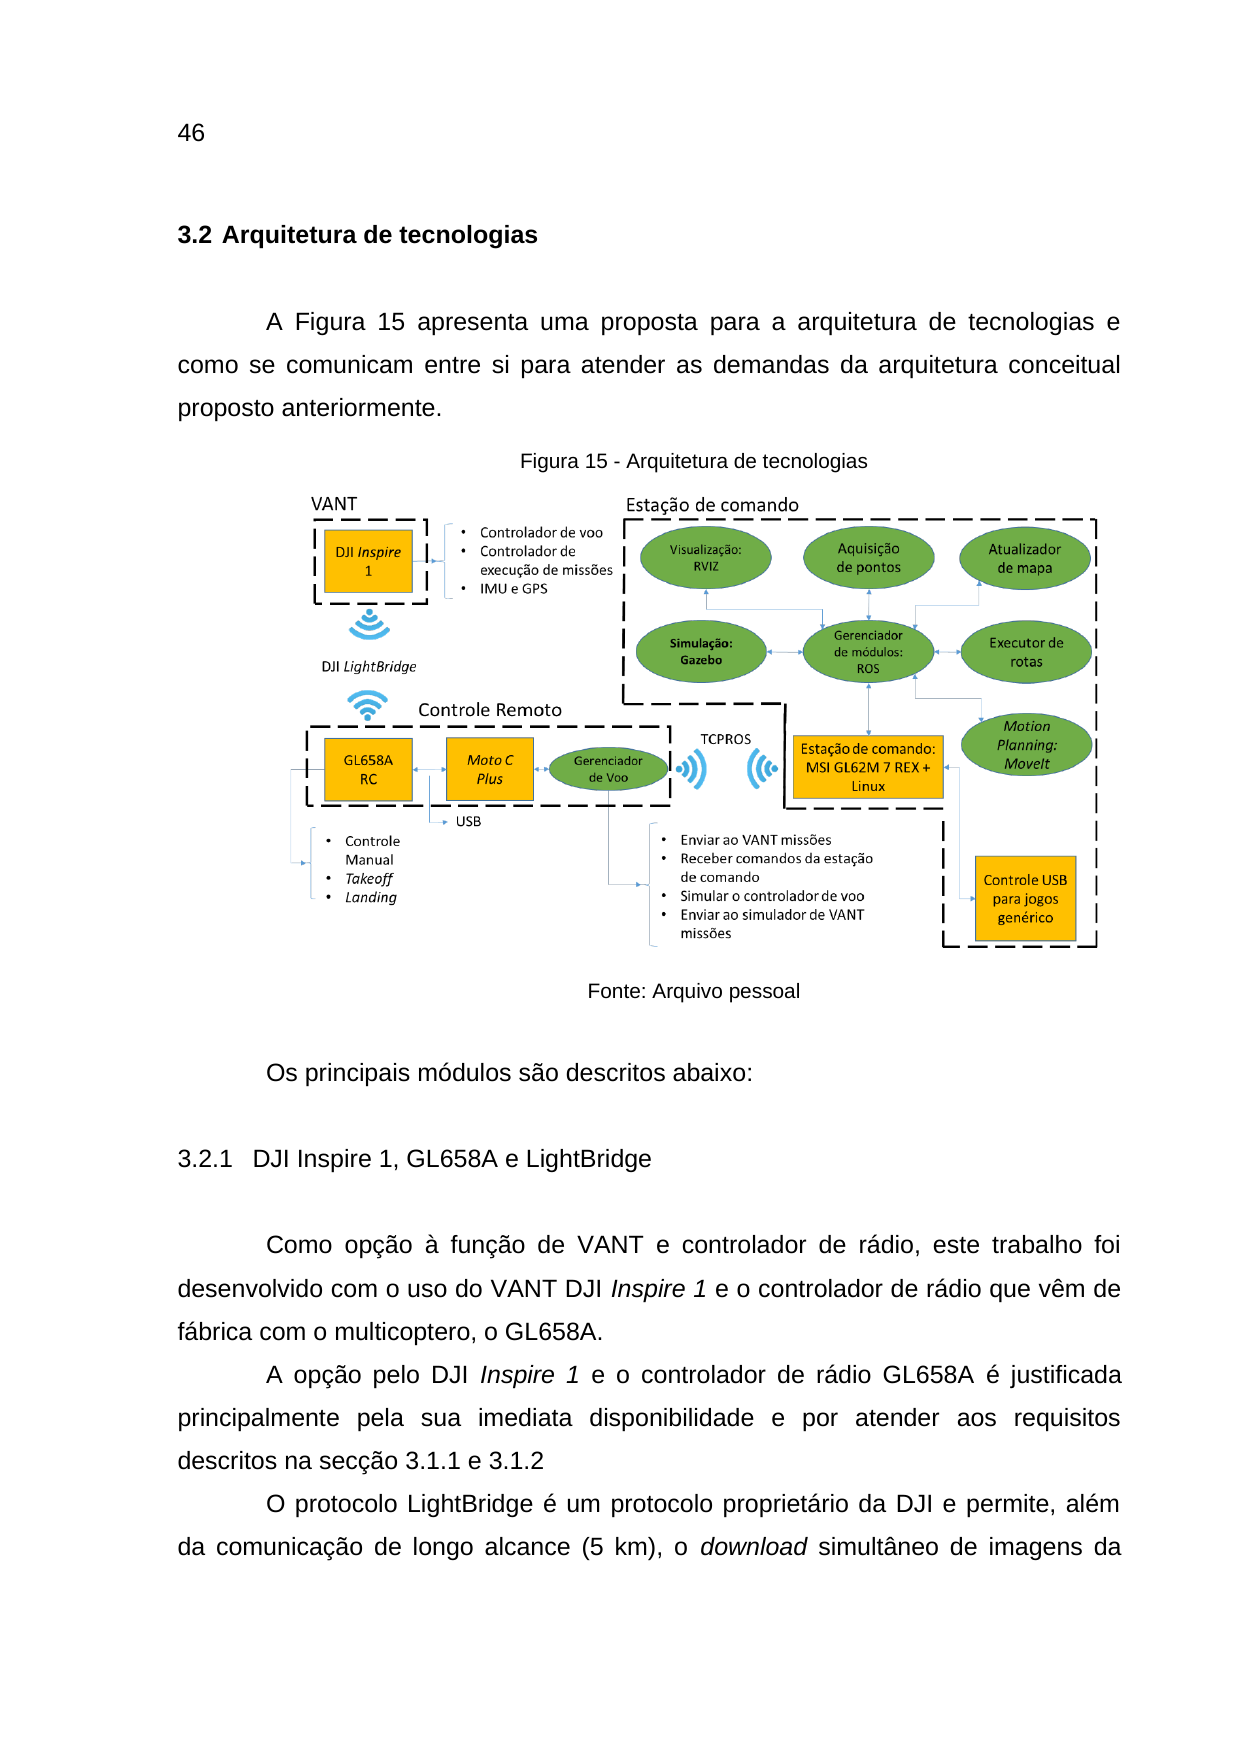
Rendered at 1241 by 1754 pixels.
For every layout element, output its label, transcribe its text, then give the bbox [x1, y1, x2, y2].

subtitle DJI Inspire 1, GL658A e LightBridge [177, 1144, 1122, 1173]
text A Figura 15 apresenta uma proposta para a arquitetura de tecnologias e como se comunicam entre si para atender as demandas da arquitetura conceitual proposto anteriormente. [177, 307, 1122, 422]
subtitle Arquitetura de tecnologias [177, 220, 1122, 249]
text Fonte: Arquivo pessoal [177, 979, 1122, 1003]
text Como opção à função de VANT e controlador de rádio, este trabalho foi desenvolvido com o uso do VANT DJI Inspire 1 e o controlador de rádio que vêm de fábrica com o multicoptero, o GL658A. [177, 1230, 1122, 1345]
text A opção pelo DJI Inspire 1 e o controlador de rádio GL658A é justificada principalmente pela sua imediata disponibilidade e por atender aos requisitos descritos na secção 3.1.1 e 3.1.2 [177, 1360, 1122, 1475]
text Os principais módulos são descritos abaixo: [177, 1058, 1122, 1087]
picture [290, 484, 1098, 965]
text Figura 15 - Arquitetura de tecnologias [177, 448, 1122, 472]
